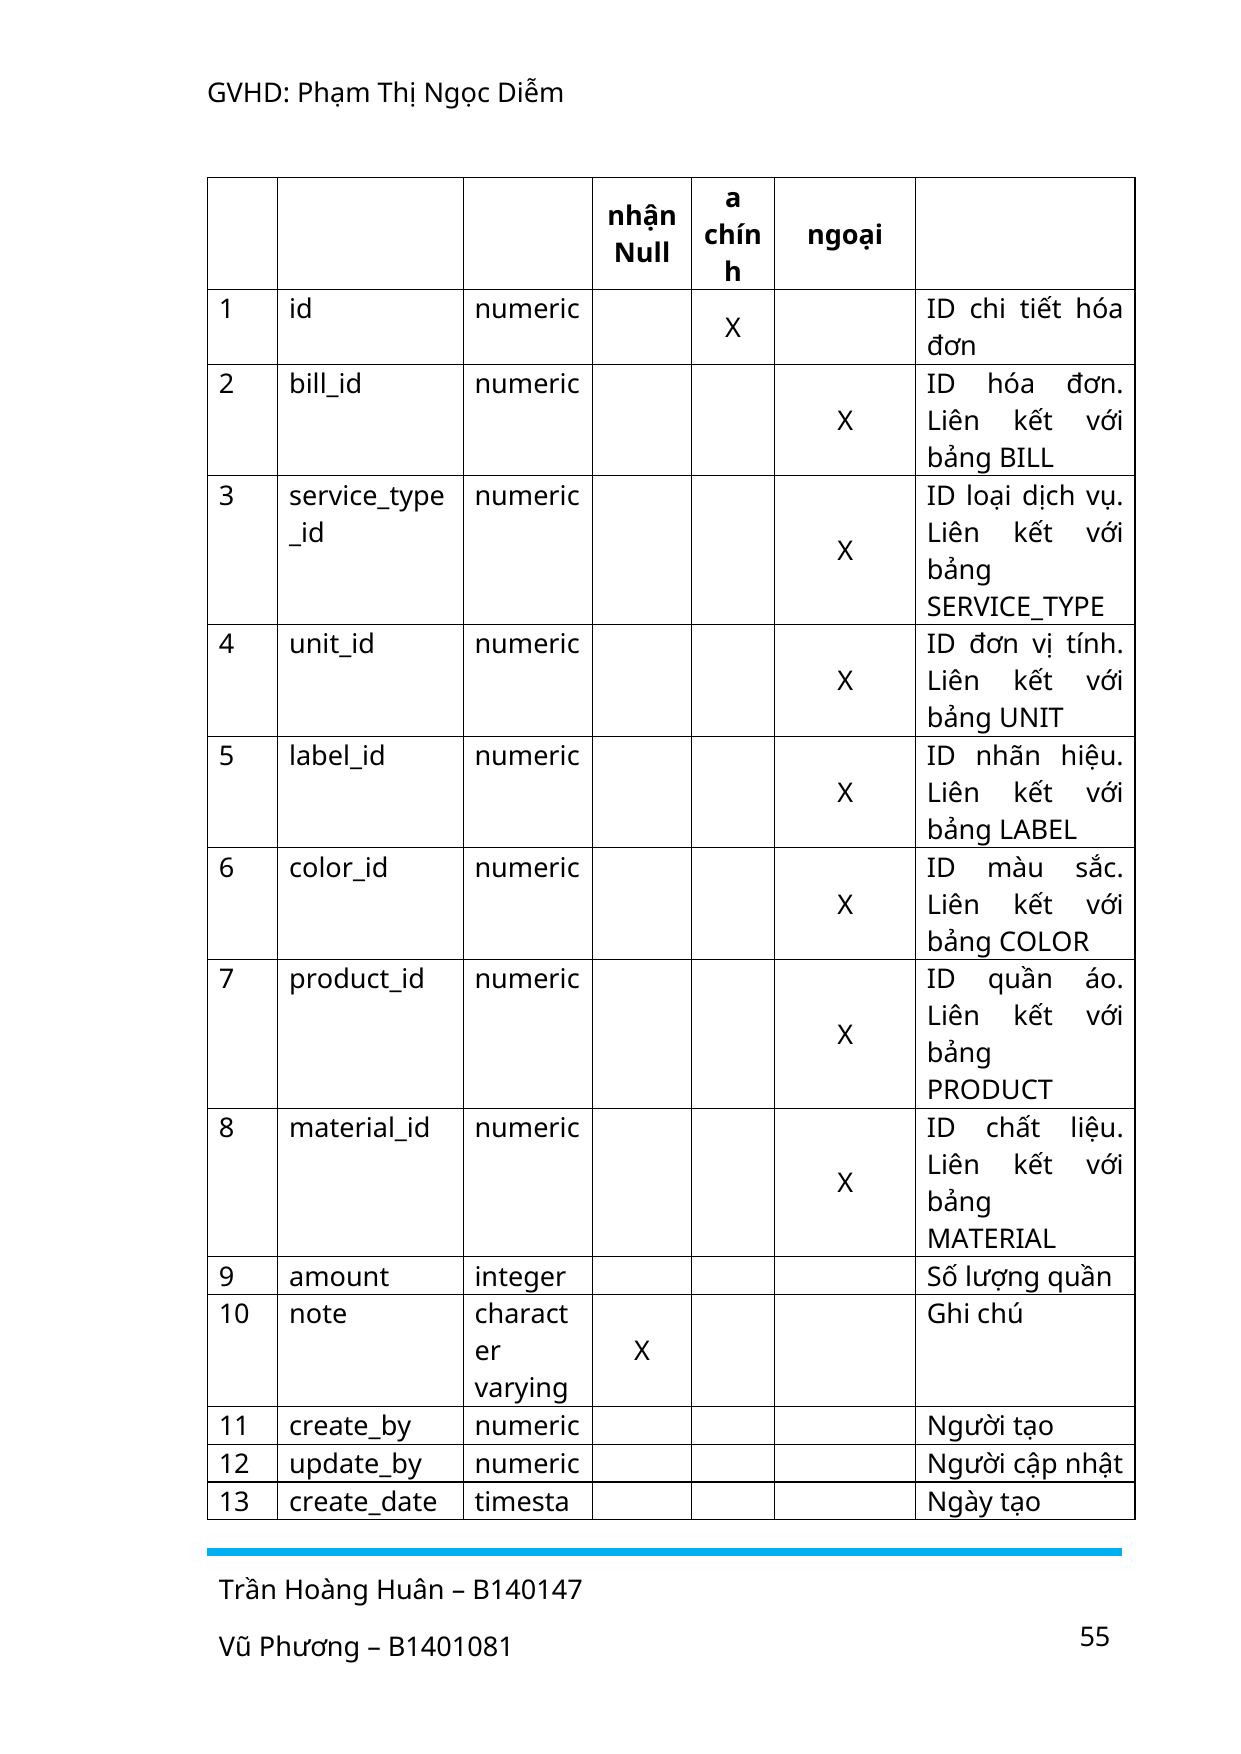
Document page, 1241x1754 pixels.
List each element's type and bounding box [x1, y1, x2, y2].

table_cell [593, 1257, 691, 1294]
table_cell [593, 1445, 691, 1481]
table_cell [775, 1109, 915, 1256]
table_cell [593, 476, 691, 624]
table_cell [692, 1483, 774, 1519]
table_cell [464, 1109, 592, 1256]
table_cell [775, 625, 915, 736]
table_cell [692, 737, 774, 847]
table_cell [464, 1407, 592, 1443]
table_cell [916, 290, 1134, 364]
table_cell [278, 290, 463, 364]
table_cell [916, 365, 1134, 475]
table_cell [208, 960, 277, 1107]
table_cell [593, 1109, 691, 1256]
table_cell [278, 1407, 463, 1443]
table_cell [208, 365, 277, 475]
table_cell [692, 848, 774, 959]
table_cell [593, 1407, 691, 1443]
table_cell [692, 1295, 774, 1406]
table_header [916, 178, 1134, 289]
table_cell [278, 848, 463, 959]
table_cell [208, 848, 277, 959]
table_cell [278, 476, 463, 624]
table_header [593, 178, 691, 289]
table_cell [593, 737, 691, 847]
table_cell [278, 365, 463, 475]
table_cell [692, 365, 774, 475]
table_cell [692, 1407, 774, 1443]
table_cell [208, 1407, 277, 1443]
table_cell [775, 960, 915, 1107]
table_cell [593, 960, 691, 1107]
table_cell [278, 737, 463, 847]
table_cell [208, 1483, 277, 1519]
table_cell [692, 1445, 774, 1481]
table_cell [775, 1445, 915, 1481]
table_cell [775, 1295, 915, 1406]
table_header [775, 178, 915, 289]
table_cell [208, 737, 277, 847]
table_cell [278, 1109, 463, 1256]
table_cell [692, 1109, 774, 1256]
table_cell [775, 737, 915, 847]
table_cell [775, 1257, 915, 1294]
table_cell [278, 625, 463, 736]
table_cell [692, 290, 774, 364]
table_cell [692, 625, 774, 736]
table_cell [278, 1295, 463, 1406]
table_cell [692, 476, 774, 624]
table_cell [775, 1407, 915, 1443]
table_cell [464, 290, 592, 364]
table_cell [464, 365, 592, 475]
table_cell [208, 1295, 277, 1406]
table_header [464, 178, 592, 289]
table_cell [775, 1483, 915, 1519]
table_cell [208, 625, 277, 736]
table_cell [464, 737, 592, 847]
table_cell [208, 1109, 277, 1256]
table_cell [916, 625, 1134, 736]
table_cell [916, 1295, 1134, 1406]
table_header [692, 178, 774, 289]
table_cell [464, 1295, 592, 1406]
table_cell [916, 1109, 1134, 1256]
table_cell [916, 737, 1134, 847]
table_cell [278, 1257, 463, 1294]
table_cell [278, 1483, 463, 1519]
table_cell [916, 1257, 1134, 1294]
table_cell [916, 960, 1134, 1107]
table_header [208, 178, 277, 289]
table_cell [593, 365, 691, 475]
table_cell [916, 476, 1134, 624]
table_cell [464, 1483, 592, 1519]
table_cell [692, 960, 774, 1107]
table_cell [208, 476, 277, 624]
table_cell [278, 960, 463, 1107]
table_cell [593, 1295, 691, 1406]
table_cell [464, 625, 592, 736]
table_cell [464, 960, 592, 1107]
table_cell [916, 1407, 1134, 1443]
table_cell [464, 1445, 592, 1481]
table_cell [593, 1483, 691, 1519]
table_cell [464, 476, 592, 624]
table_cell [208, 290, 277, 364]
table_cell [208, 1445, 277, 1481]
table_cell [464, 1257, 592, 1294]
table_cell [775, 290, 915, 364]
table_header [278, 178, 463, 289]
table_cell [593, 290, 691, 364]
table_cell [593, 848, 691, 959]
table_cell [916, 848, 1134, 959]
table_cell [278, 1445, 463, 1481]
table_cell [593, 625, 691, 736]
table_cell [916, 1445, 1134, 1481]
table_cell [775, 365, 915, 475]
table_cell [208, 1257, 277, 1294]
table_cell [775, 848, 915, 959]
table_cell [916, 1483, 1134, 1519]
table_cell [464, 848, 592, 959]
table_cell [775, 476, 915, 624]
table_cell [692, 1257, 774, 1294]
